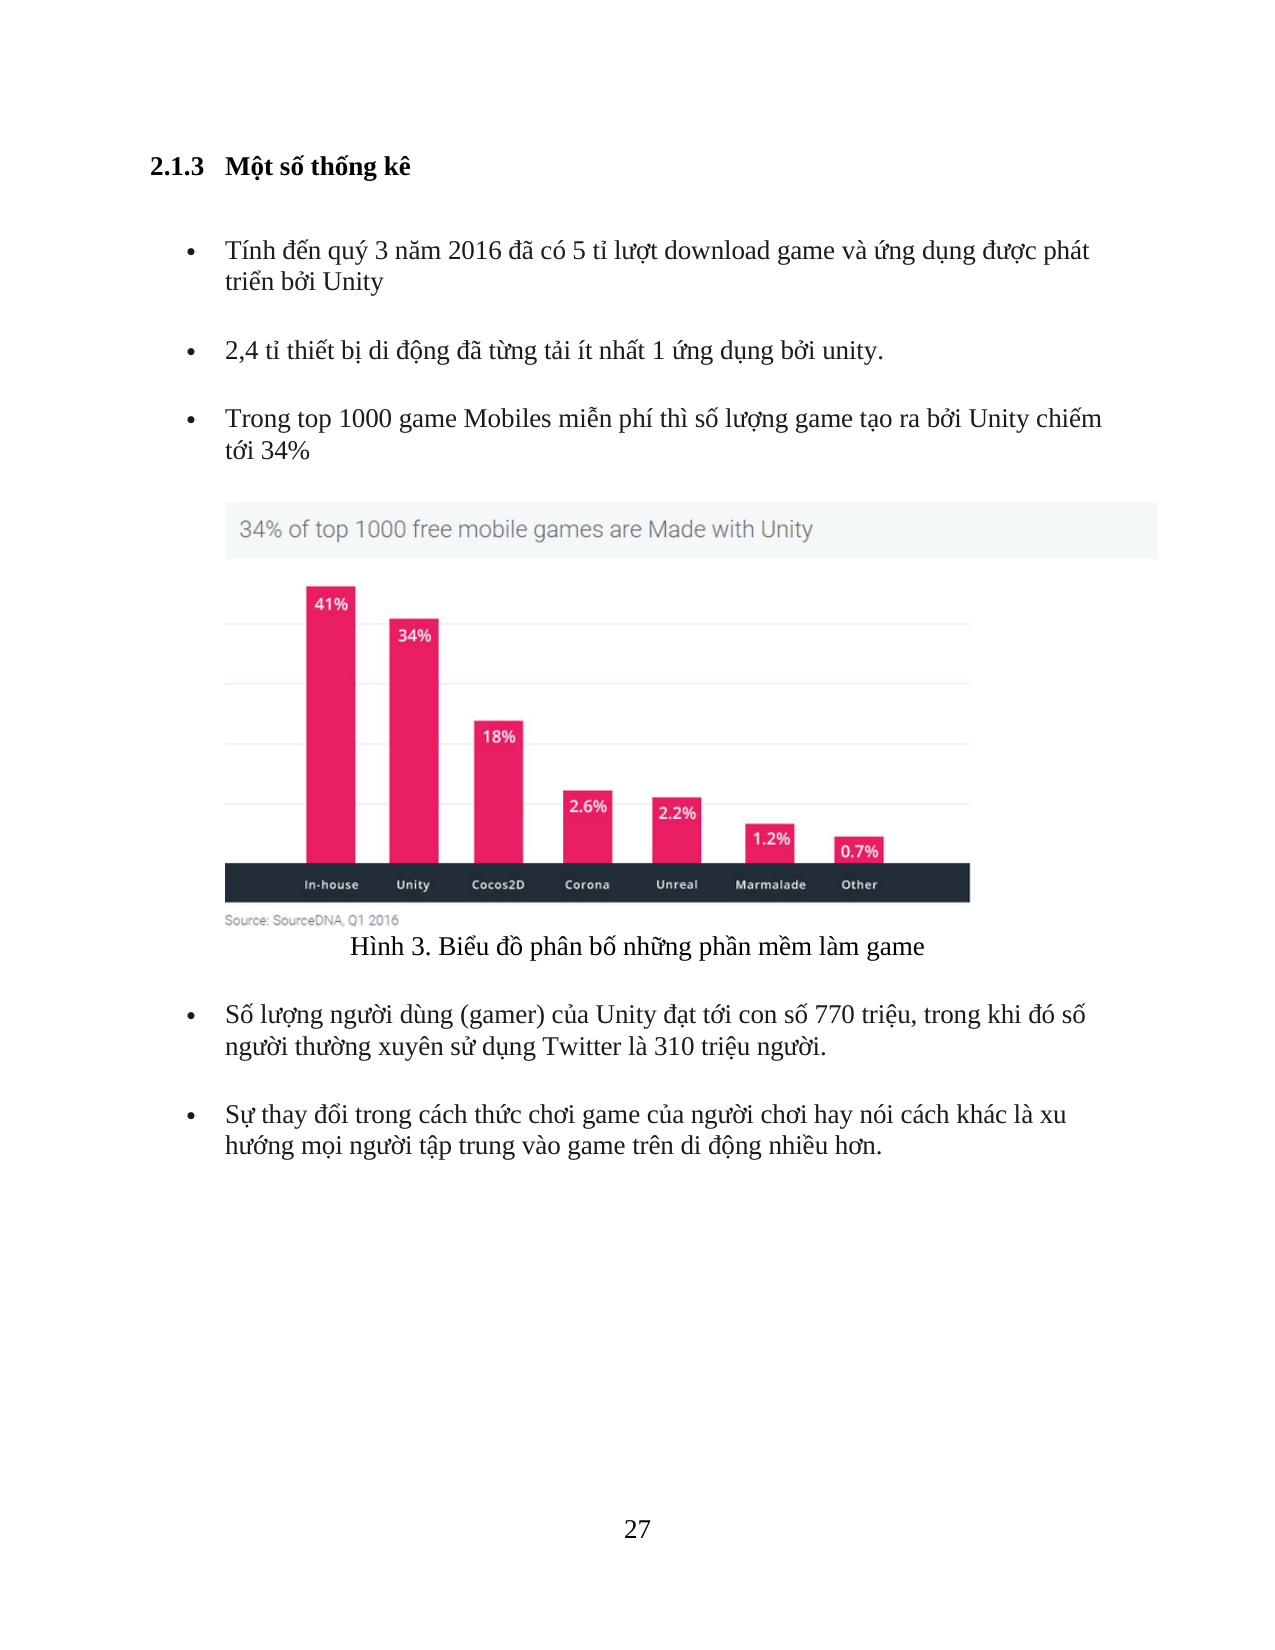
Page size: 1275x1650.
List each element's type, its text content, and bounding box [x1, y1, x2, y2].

subtitle Một số thống kê [150, 150, 1125, 181]
text Hình 3. Biểu đồ phân bố những phần mềm làm game [150, 930, 1125, 961]
list Trong top 1000 game Mobiles miễn phí thì số lượng game tạo ra bởi Unity chiếm tới 34% [187, 403, 1125, 465]
list Số lượng người dùng (gamer) của Unity đạt tới con số 770 triệu, trong khi đó số người thường xuyên sử dụng Twitter là 310 triệu người. [187, 998, 1125, 1061]
list Sự thay đổi trong cách thức chơi game của người chơi hay nói cách khác là xu hướng mọi người tập trung vào game trên di động nhiều hơn. [187, 1098, 1125, 1161]
picture [225, 502, 1158, 930]
list Tính đến quý 3 năm 2016 đã có 5 tỉ lượt download game và ứng dụng được phát triển bởi Unity [187, 234, 1125, 296]
list 2,4 tỉ thiết bị di động đã từng tải ít nhất 1 ứng dụng bởi unity. [187, 334, 1125, 365]
